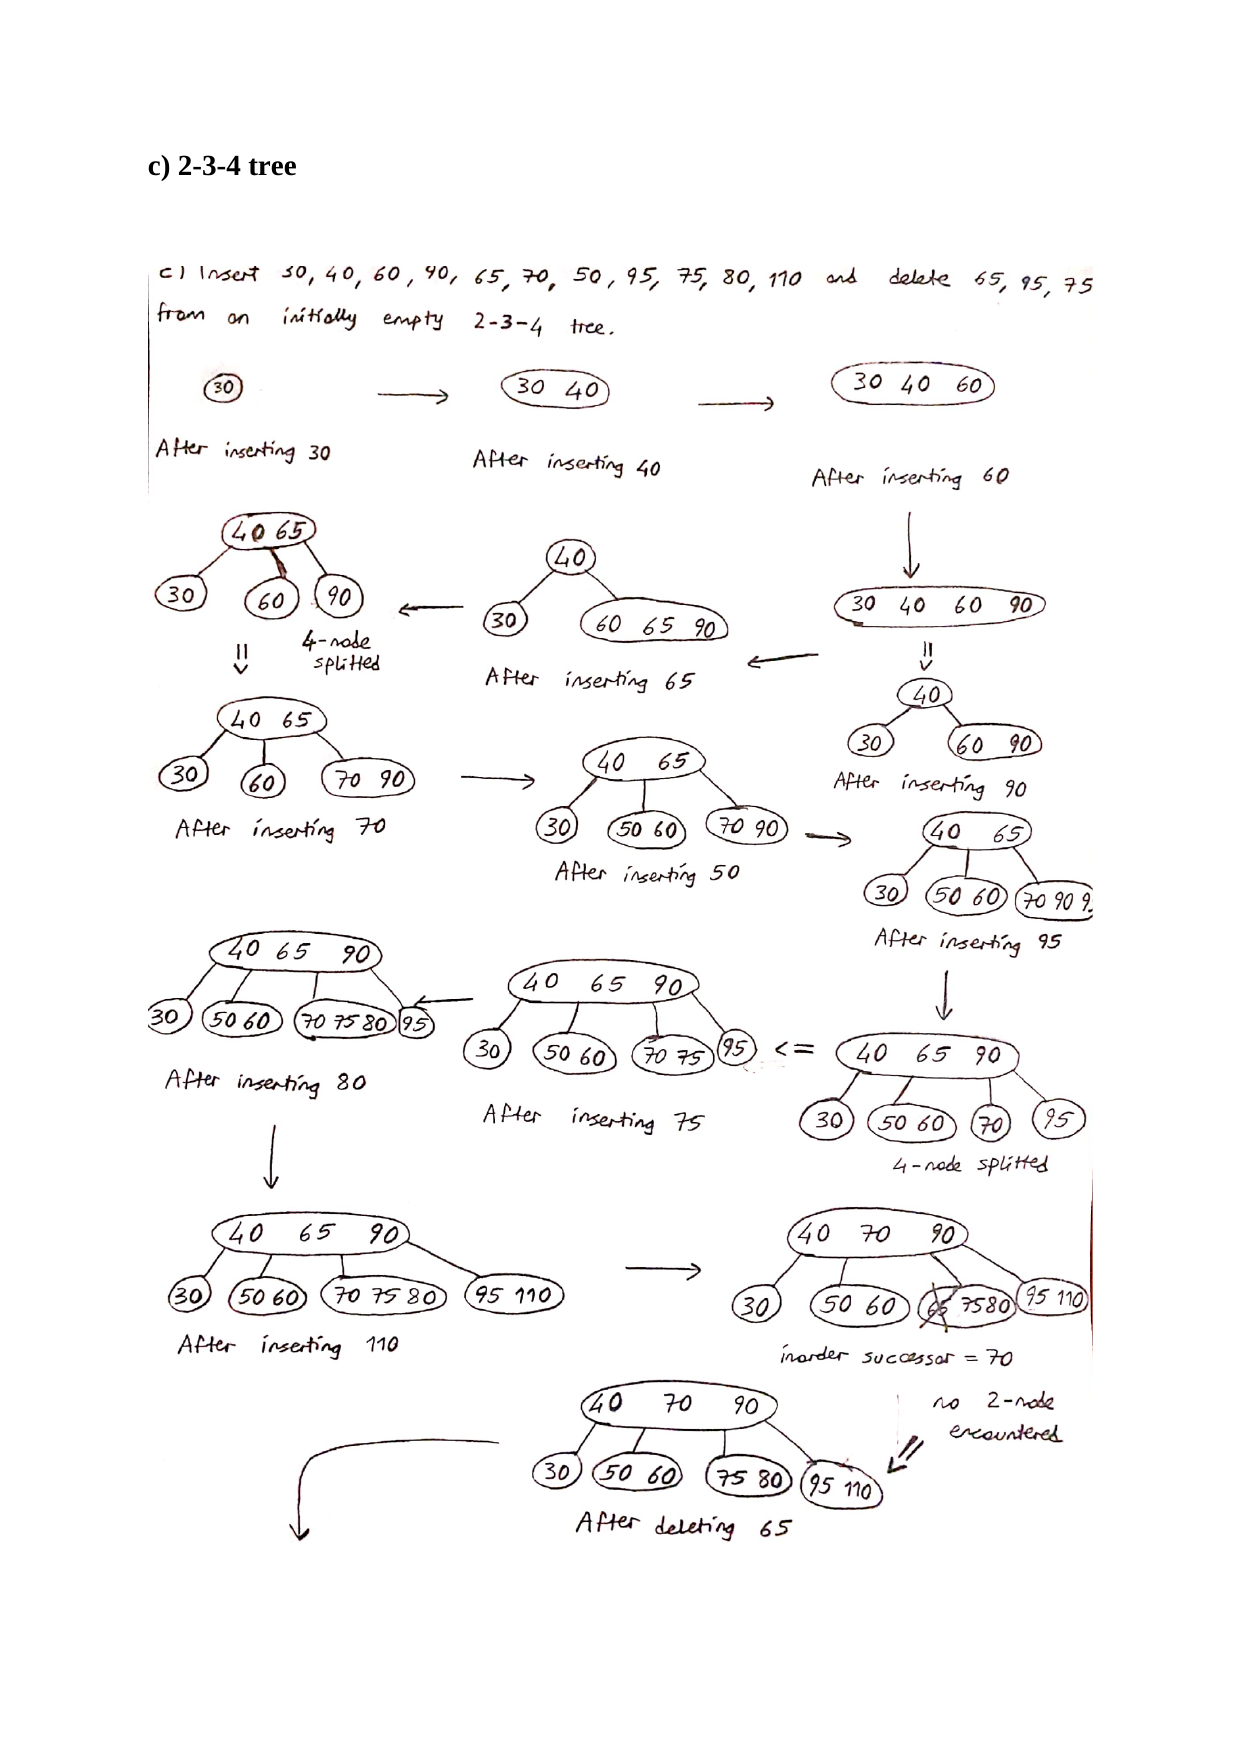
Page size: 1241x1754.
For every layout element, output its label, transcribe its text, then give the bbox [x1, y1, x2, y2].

text c) 2-3-4 tree [148, 148, 1093, 181]
